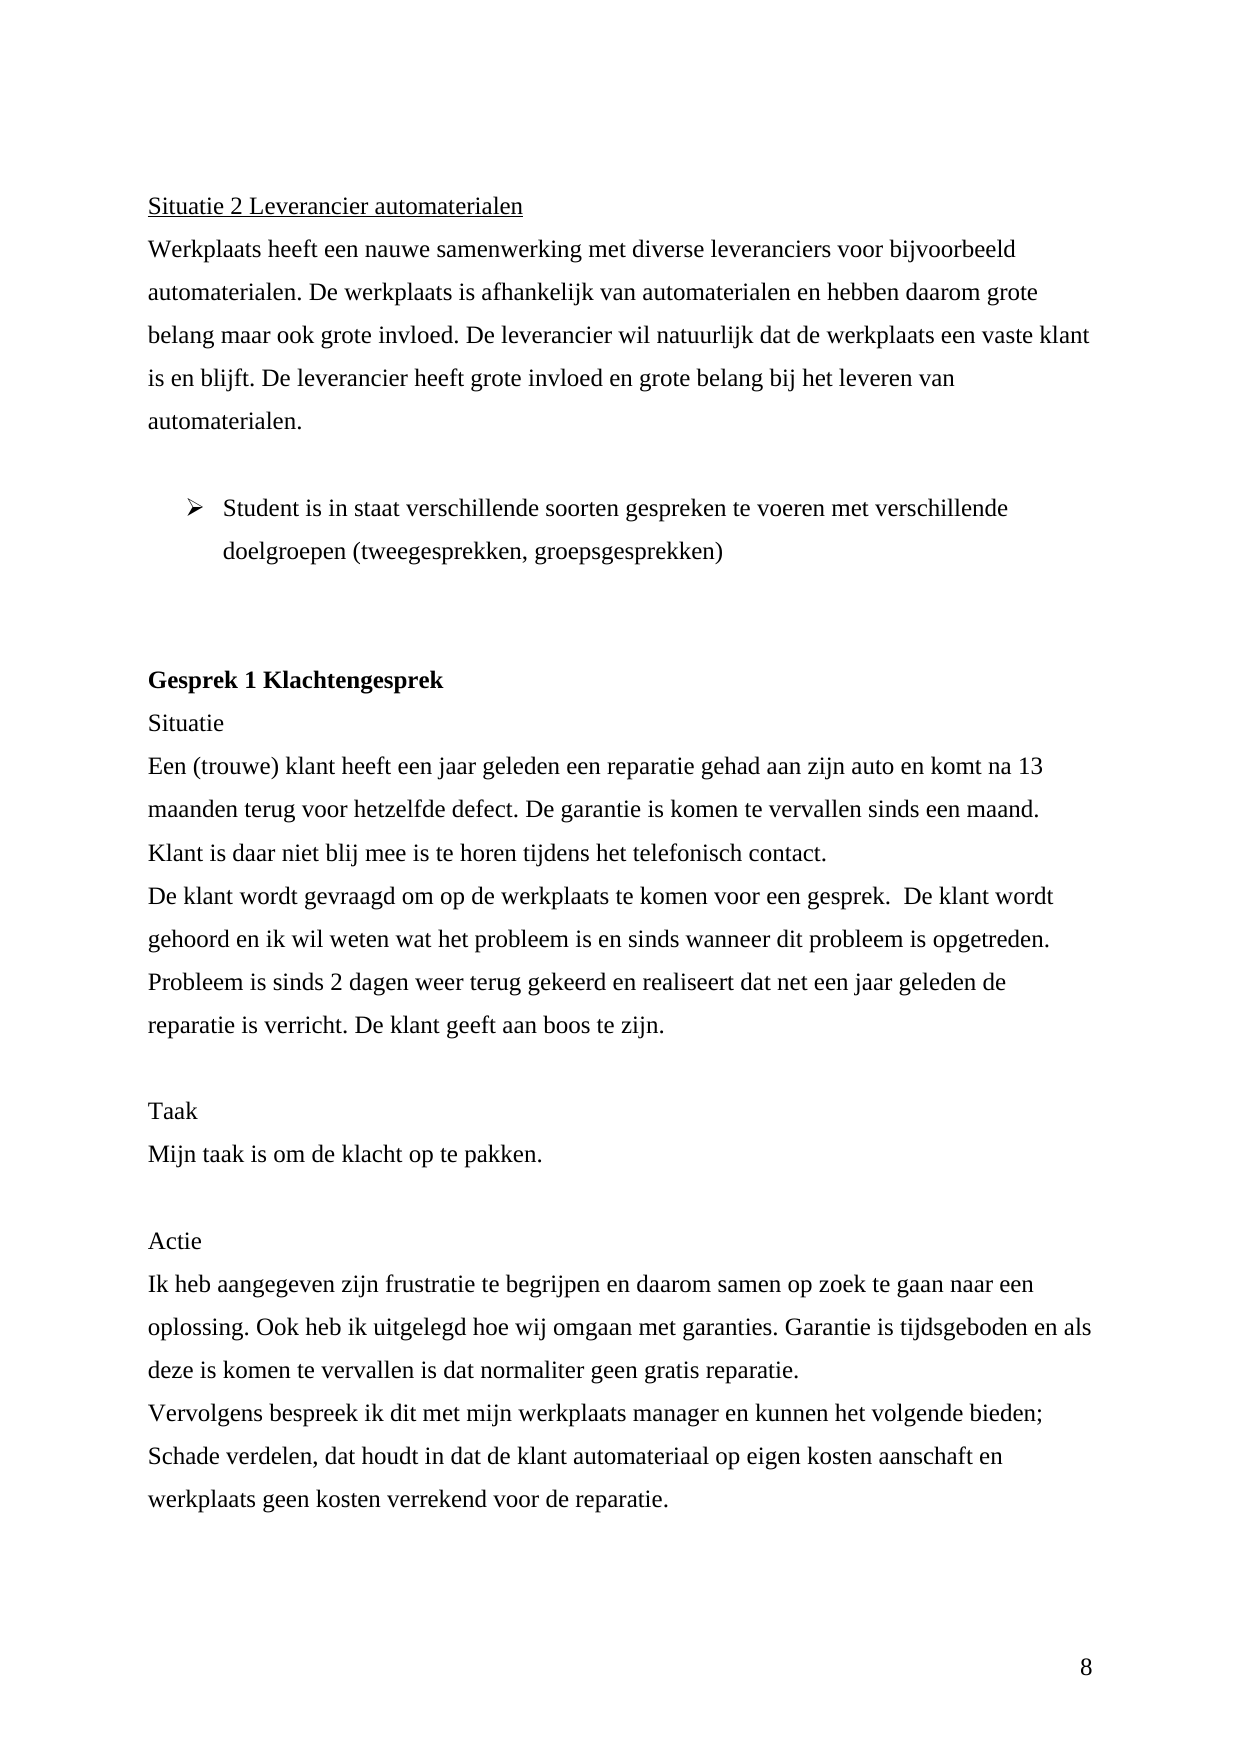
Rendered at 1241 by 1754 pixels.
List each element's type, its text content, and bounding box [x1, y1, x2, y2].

text Taak [148, 1096, 1093, 1125]
text Mijn taak is om de klacht op te pakken. [148, 1139, 1093, 1168]
text Vervolgens bespreek ik dit met mijn werkplaats manager en kunnen het volgende bieden; [148, 1398, 1093, 1427]
text De klant wordt gevraagd om op de werkplaats te komen voor een gesprek. De klant wordt gehoord en ik wil weten wat het probleem is en sinds wanneer dit probleem is opgetreden. Probleem is sinds 2 dagen weer terug gekeerd en realiseert dat net een jaar geleden de reparatie is verricht. De klant geeft aan boos te zijn. [148, 881, 1093, 1039]
text Ik heb aangegeven zijn frustratie te begrijpen en daarom samen op zoek te gaan naar een oplossing. Ook heb ik uitgelegd hoe wij omgaan met garanties. Garantie is tijdsgeboden en als deze is komen te vervallen is dat normaliter geen gratis reparatie. [148, 1269, 1093, 1384]
list Student is in staat verschillende soorten gespreken te voeren met verschillende doelgroepen (tweegesprekken, groepsgesprekken) [185, 493, 1093, 564]
text Een (trouwe) klant heeft een jaar geleden een reparatie gehad aan zijn auto en komt na 13 maanden terug voor hetzelfde defect. De garantie is komen te vervallen sinds een maand. Klant is daar niet blij mee is te horen tijdens het telefonisch contact. [148, 751, 1093, 866]
text Situatie 2 Leverancier automaterialen [148, 191, 1093, 219]
text Gesprek 1 Klachtengesprek [148, 665, 1093, 694]
text Actie [148, 1226, 1093, 1254]
text Werkplaats heeft een nauwe samenwerking met diverse leveranciers voor bijvoorbeeld automaterialen. De werkplaats is afhankelijk van automaterialen en hebben daarom grote belang maar ook grote invloed. De leverancier wil natuurlijk dat de werkplaats een vaste klant is en blijft. De leverancier heeft grote invloed en grote belang bij het leveren van automaterialen. [148, 234, 1093, 435]
text Situatie [148, 708, 1093, 737]
text Schade verdelen, dat houdt in dat de klant automateriaal op eigen kosten aanschaft en werkplaats geen kosten verrekend voor de reparatie. [148, 1441, 1093, 1513]
